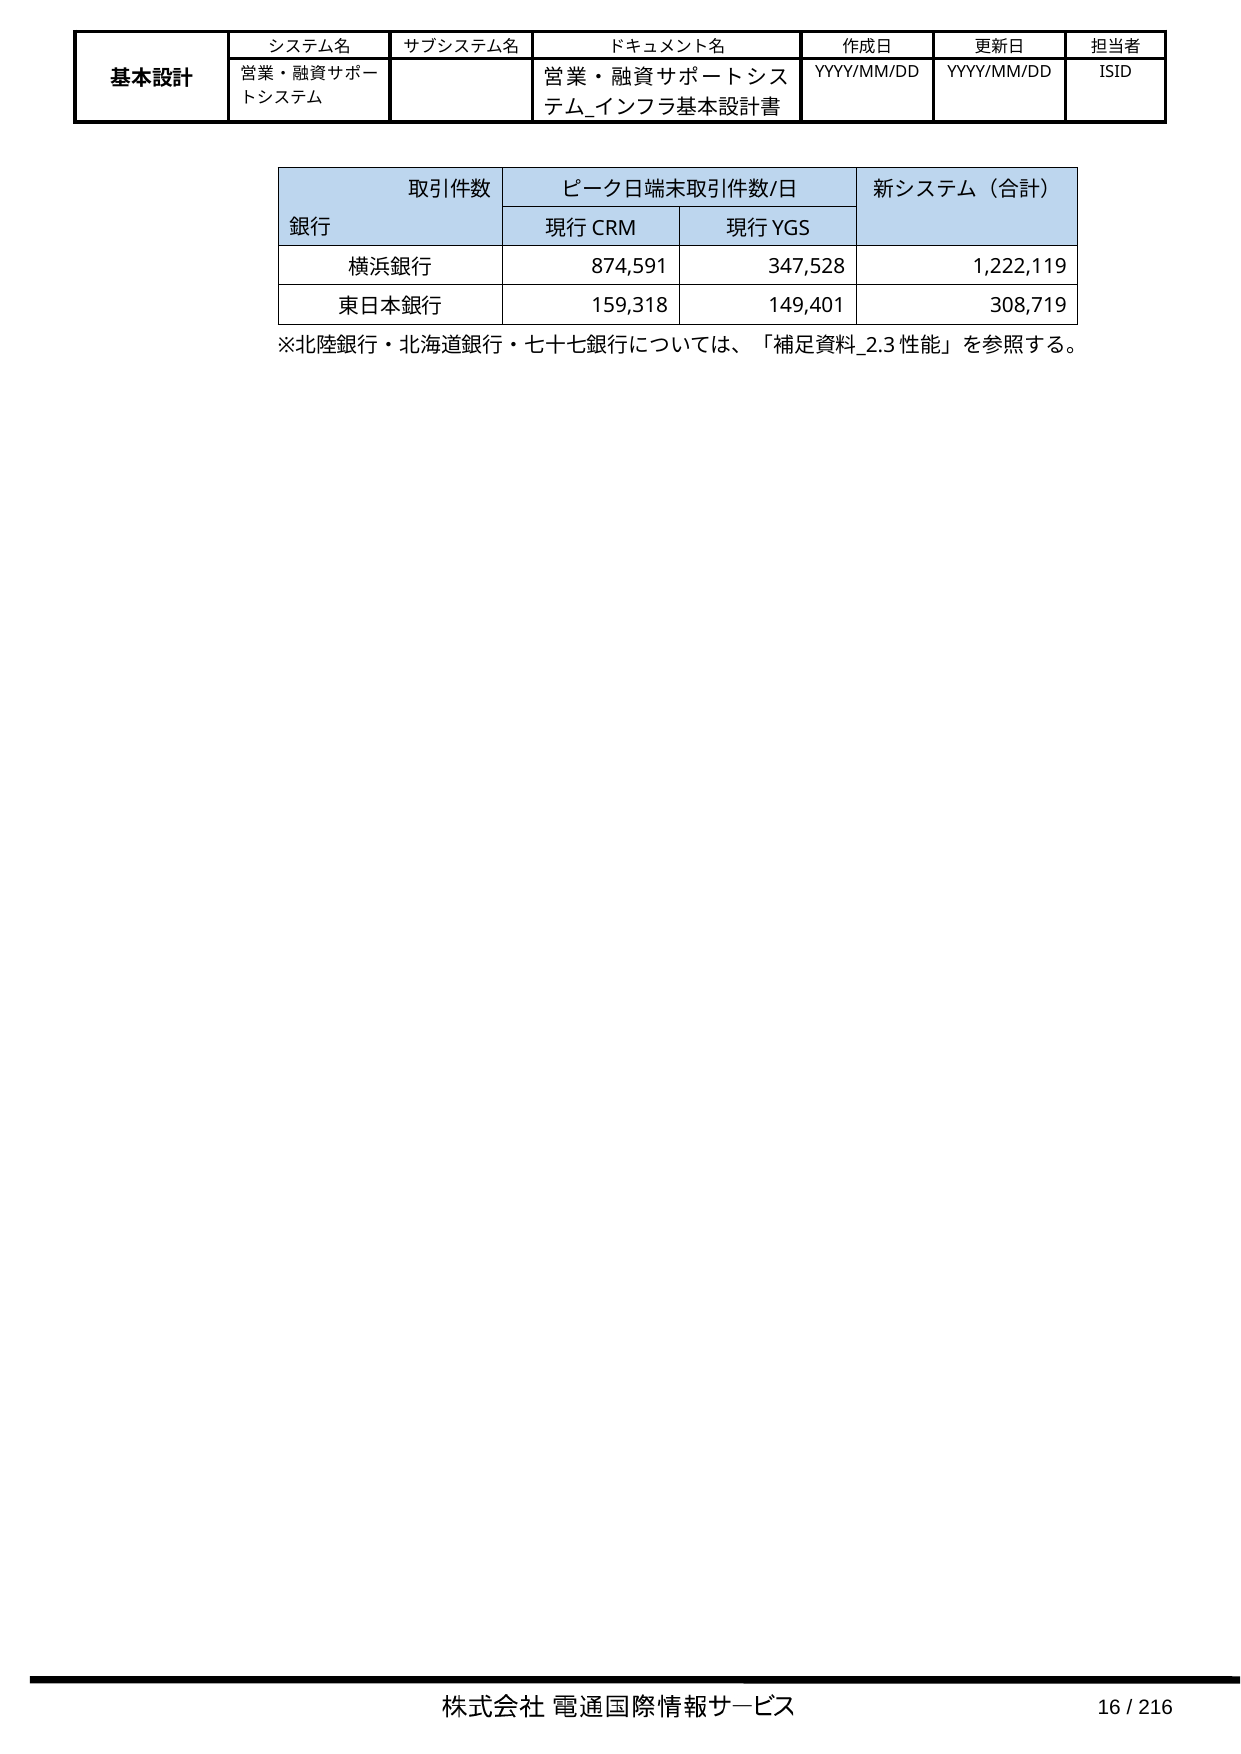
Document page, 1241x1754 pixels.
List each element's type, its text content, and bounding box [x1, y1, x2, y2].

table_cell 347,528 [680, 246, 856, 284]
list ※北陸銀行・北海道銀行・七十七銀行については、「補足資料_2.3性能」を参照する。 [278, 324, 1181, 362]
table_header ピーク日端末取引件数/日 [503, 168, 856, 206]
table_cell 159,318 [503, 285, 679, 323]
table_cell 1,222,119 [857, 246, 1077, 284]
table_cell 現行YGS [680, 207, 856, 245]
table_header 新システム（合計） [857, 168, 1077, 245]
table_cell 現行CRM [503, 207, 679, 245]
table_cell 874,591 [503, 246, 679, 284]
table_cell 149,401 [680, 285, 856, 323]
picture [442, 1694, 794, 1718]
table_cell 横浜銀行 [279, 246, 502, 284]
table_cell 東日本銀行 [279, 285, 502, 323]
table_cell 308,719 [857, 285, 1077, 323]
table_header 取引件数 銀行 [279, 168, 502, 245]
